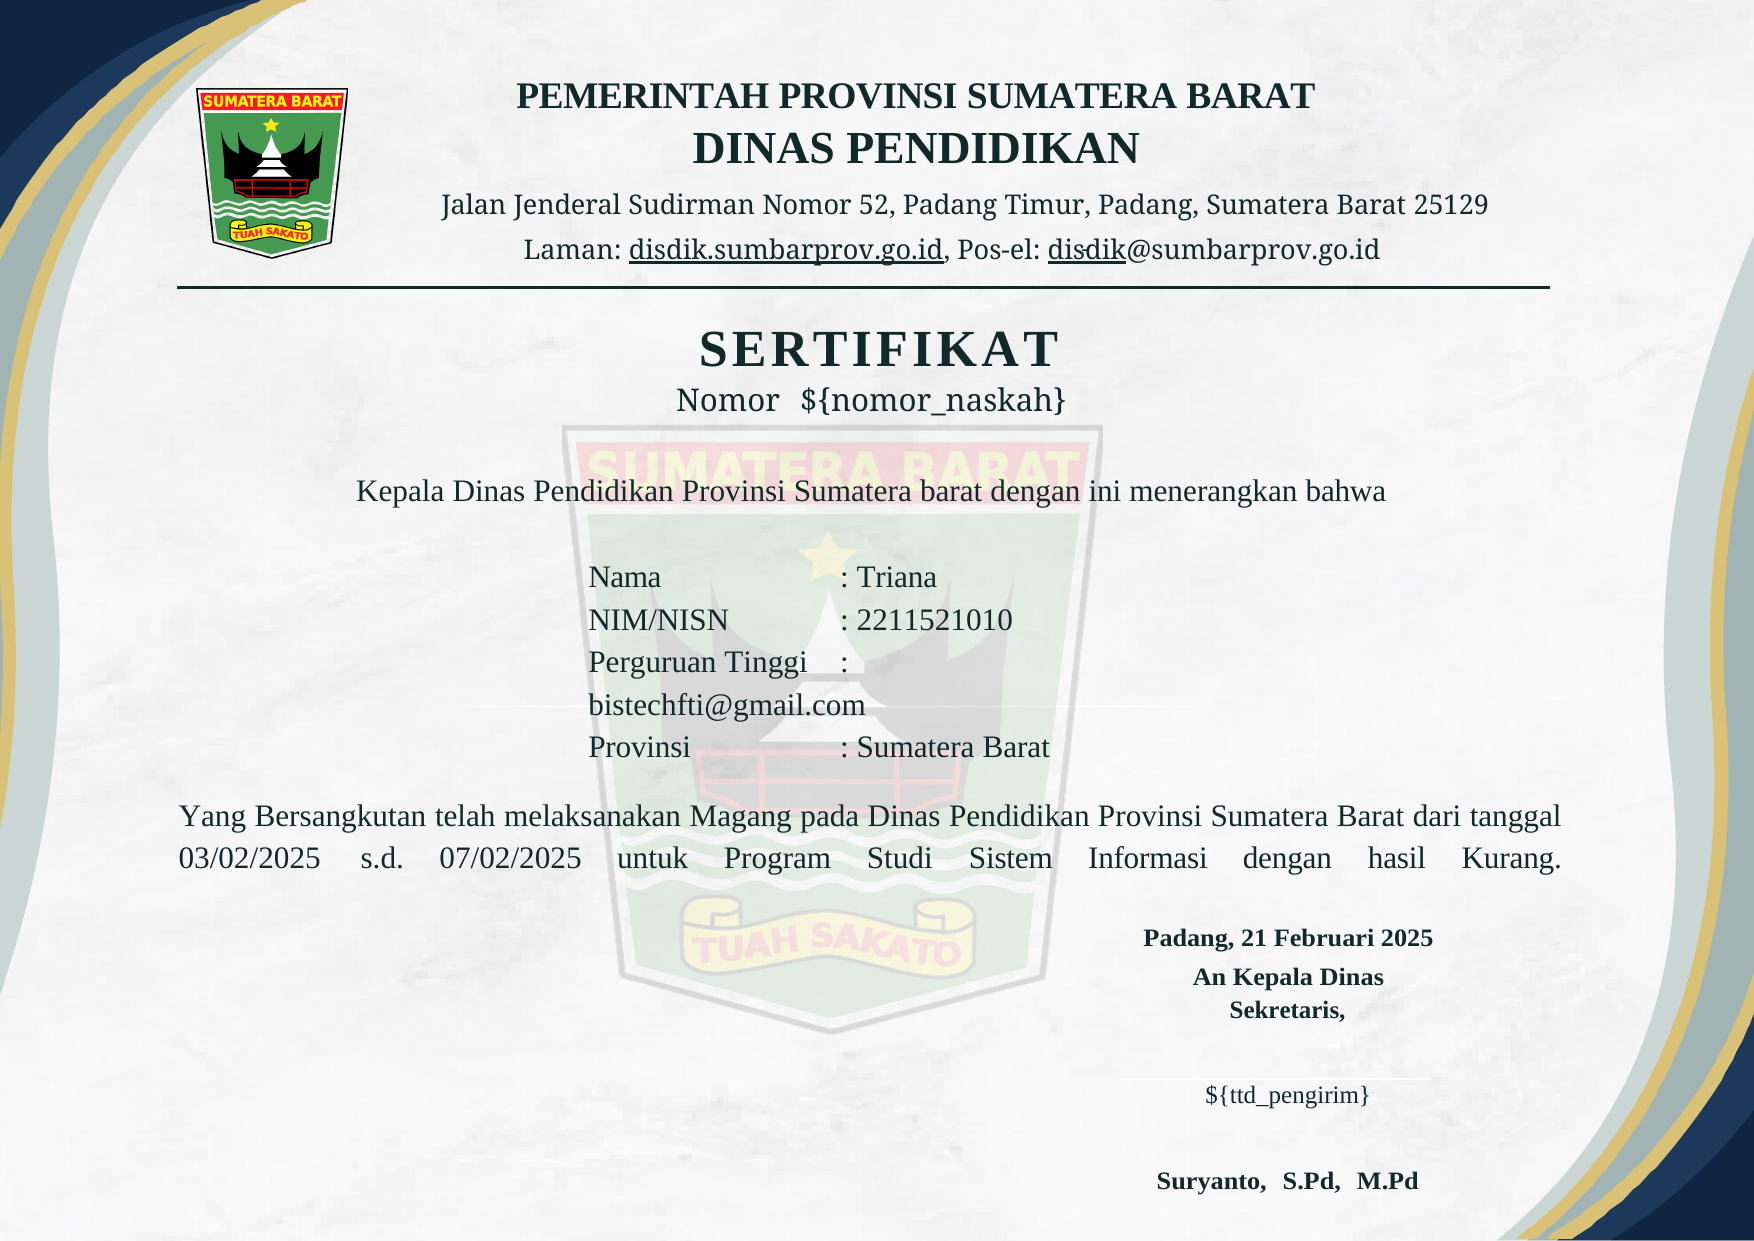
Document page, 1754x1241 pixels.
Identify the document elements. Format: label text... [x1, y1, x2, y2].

text NIM/NISN : 2211521010 Perguruan Tinggi : bistechfti@gmail.com [588, 601, 1078, 722]
text An Kepala Dinas [1072, 962, 1504, 990]
text PEMERINTAH PROVINSI SUMATERA BARAT [269, 74, 1562, 117]
text Nama : Triana [588, 559, 1562, 594]
text Provinsi : Sumatera Barat [588, 728, 1078, 764]
picture [0, 0, 1754, 1241]
title SERTIFIKAT [698, 318, 1562, 378]
text Kepala Dinas Pendidikan Provinsi Sumatera barat dengan ini menerangkan bahwa [180, 472, 1562, 508]
text Jalan Jenderal Sudirman Nomor 52, Padang Timur, Padang, Sumatera Barat 25129 Laman: disdik.sumbarprov.go.id, Pos-el: disdik@sumbarprov.go.id [441, 186, 1503, 267]
text Yang Bersangkutan telah melaksanakan Magang pada Dinas Pendidikan Provinsi Sumatera Barat dari tanggal 03/02/2025 s.d. 07/02/2025 untuk Program Studi Sistem Informasi dengan hasil Kurang. [178, 797, 1562, 875]
text Nomor ${nomor_naskah} [180, 378, 1562, 421]
text ${ttd_pengirim} [1072, 1053, 1503, 1109]
text Suryanto, S.Pd, M.Pd [1072, 1166, 1503, 1195]
text Padang, 21 Februari 2025 [1072, 923, 1504, 952]
text Sekretaris, [1072, 996, 1503, 1025]
subtitle DINAS PENDIDIKAN [692, 120, 1562, 173]
